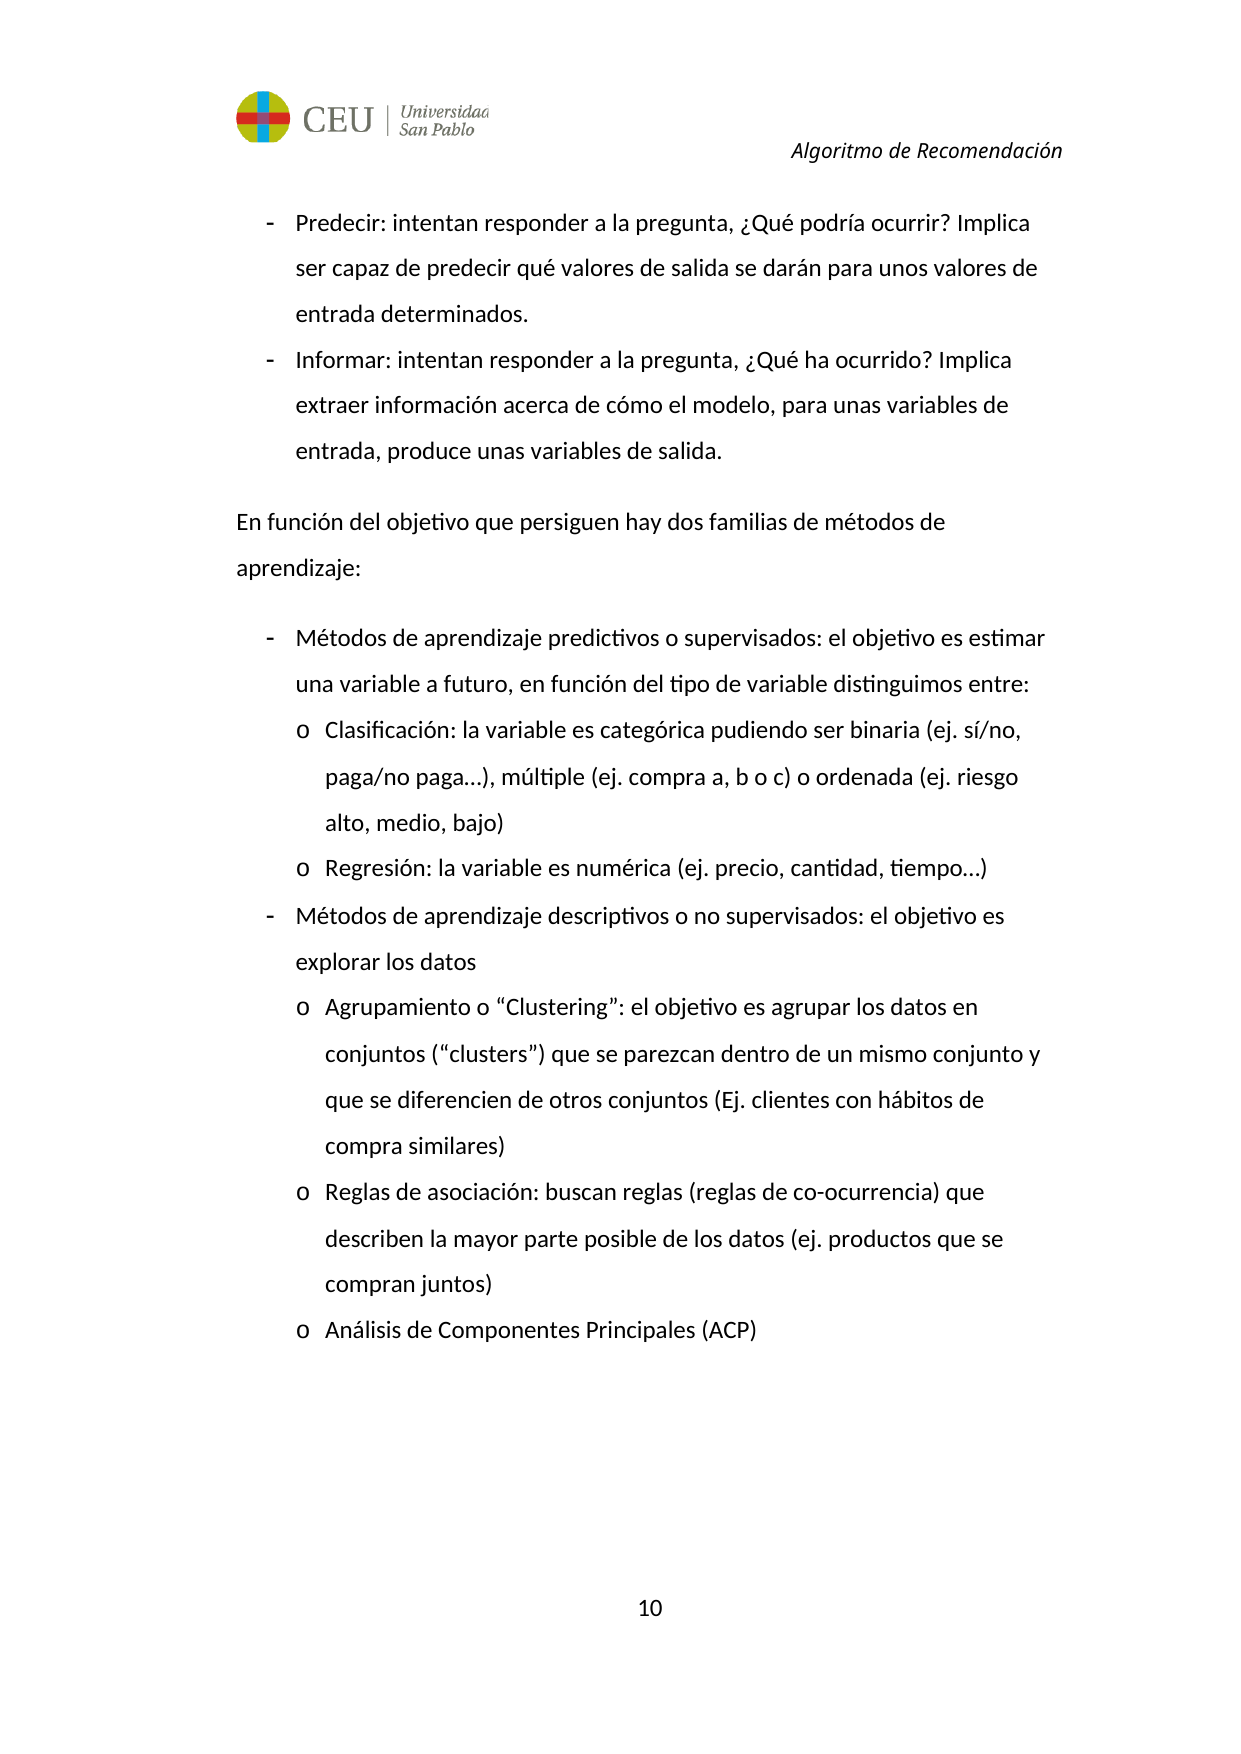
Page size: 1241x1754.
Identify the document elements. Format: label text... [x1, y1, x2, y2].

list Reglas de asociación: buscan reglas (reglas de co-ocurrencia) que describen la mayor parte posible de los datos (ej. productos que se compran juntos) [295, 1176, 1063, 1299]
picture [235, 89, 489, 143]
list Métodos de aprendizaje predictivos o supervisados: el objetivo es estimar una variable a futuro, en función del tipo de variable distinguimos entre: [266, 623, 1063, 699]
list Informar: intentan responder a la pregunta, ¿Qué ha ocurrido? Implica extraer información acerca de cómo el modelo, para unas variables de entrada, produce unas variables de salida. [266, 344, 1063, 466]
list Predecir: intentan responder a la pregunta, ¿Qué podría ocurrir? Implica ser capaz de predecir qué valores de salida se darán para unos valores de entrada determinados. [266, 207, 1063, 329]
list Regresión: la variable es numérica (ej. precio, cantidad, tiempo…) [295, 852, 1063, 884]
list Métodos de aprendizaje descriptivos o no supervisados: el objetivo es explorar los datos [266, 900, 1063, 976]
list Análisis de Componentes Principales (ACP) [295, 1314, 1063, 1346]
list Clasificación: la variable es categórica pudiendo ser binaria (ej. sí/no, paga/no paga…), múltiple (ej. compra a, b o c) o ordenada (ej. riesgo alto, medio, bajo) [295, 714, 1063, 837]
list Agrupamiento o “Clustering”: el objetivo es agrupar los datos en conjuntos (“clusters”) que se parezcan dentro de un mismo conjunto y que se diferencien de otros conjuntos (Ej. clientes con hábitos de compra similares) [295, 992, 1063, 1161]
text En función del objetivo que persiguen hay dos familias de métodos de aprendizaje: [236, 506, 1063, 582]
